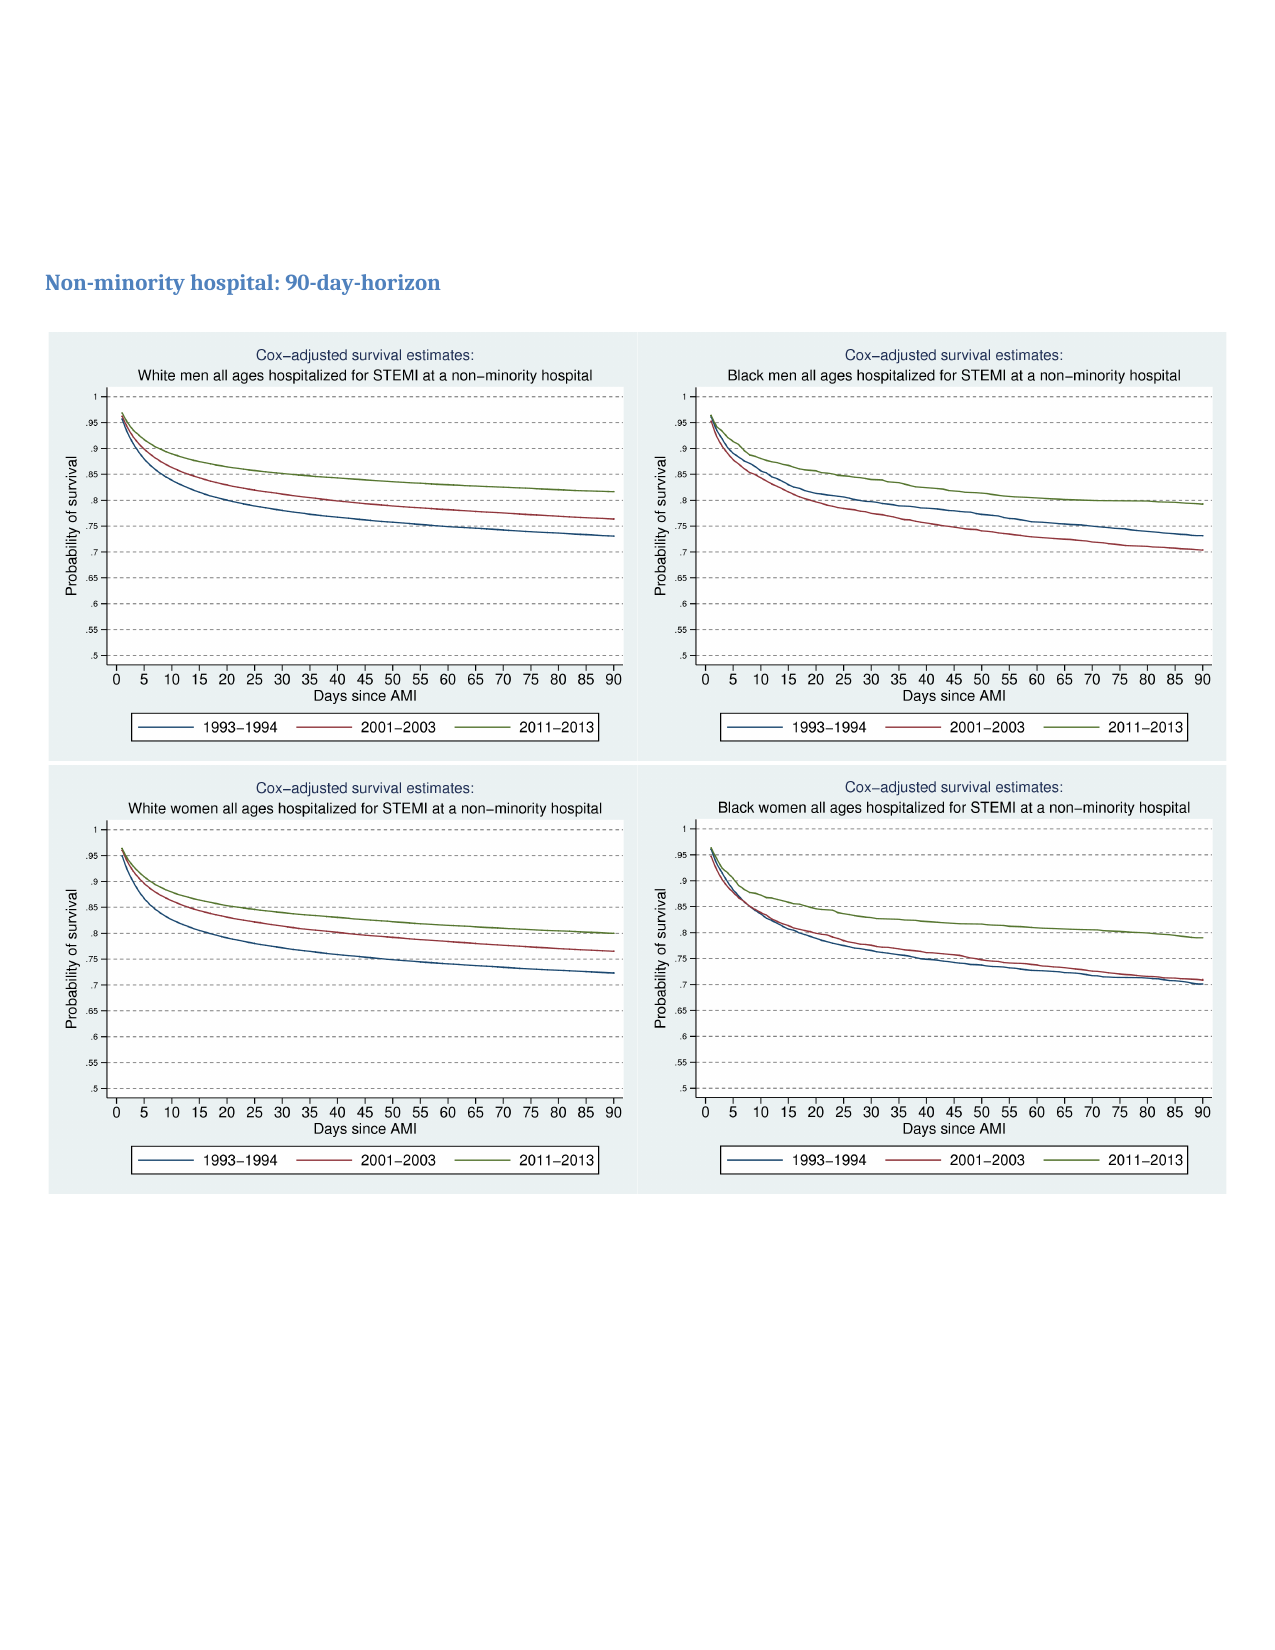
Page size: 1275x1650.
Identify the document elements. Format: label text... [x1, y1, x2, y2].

picture [48, 332, 1227, 761]
picture [48, 765, 1227, 1194]
subtitle Non-minority hospital: 90-day-horizon [45, 270, 1230, 296]
